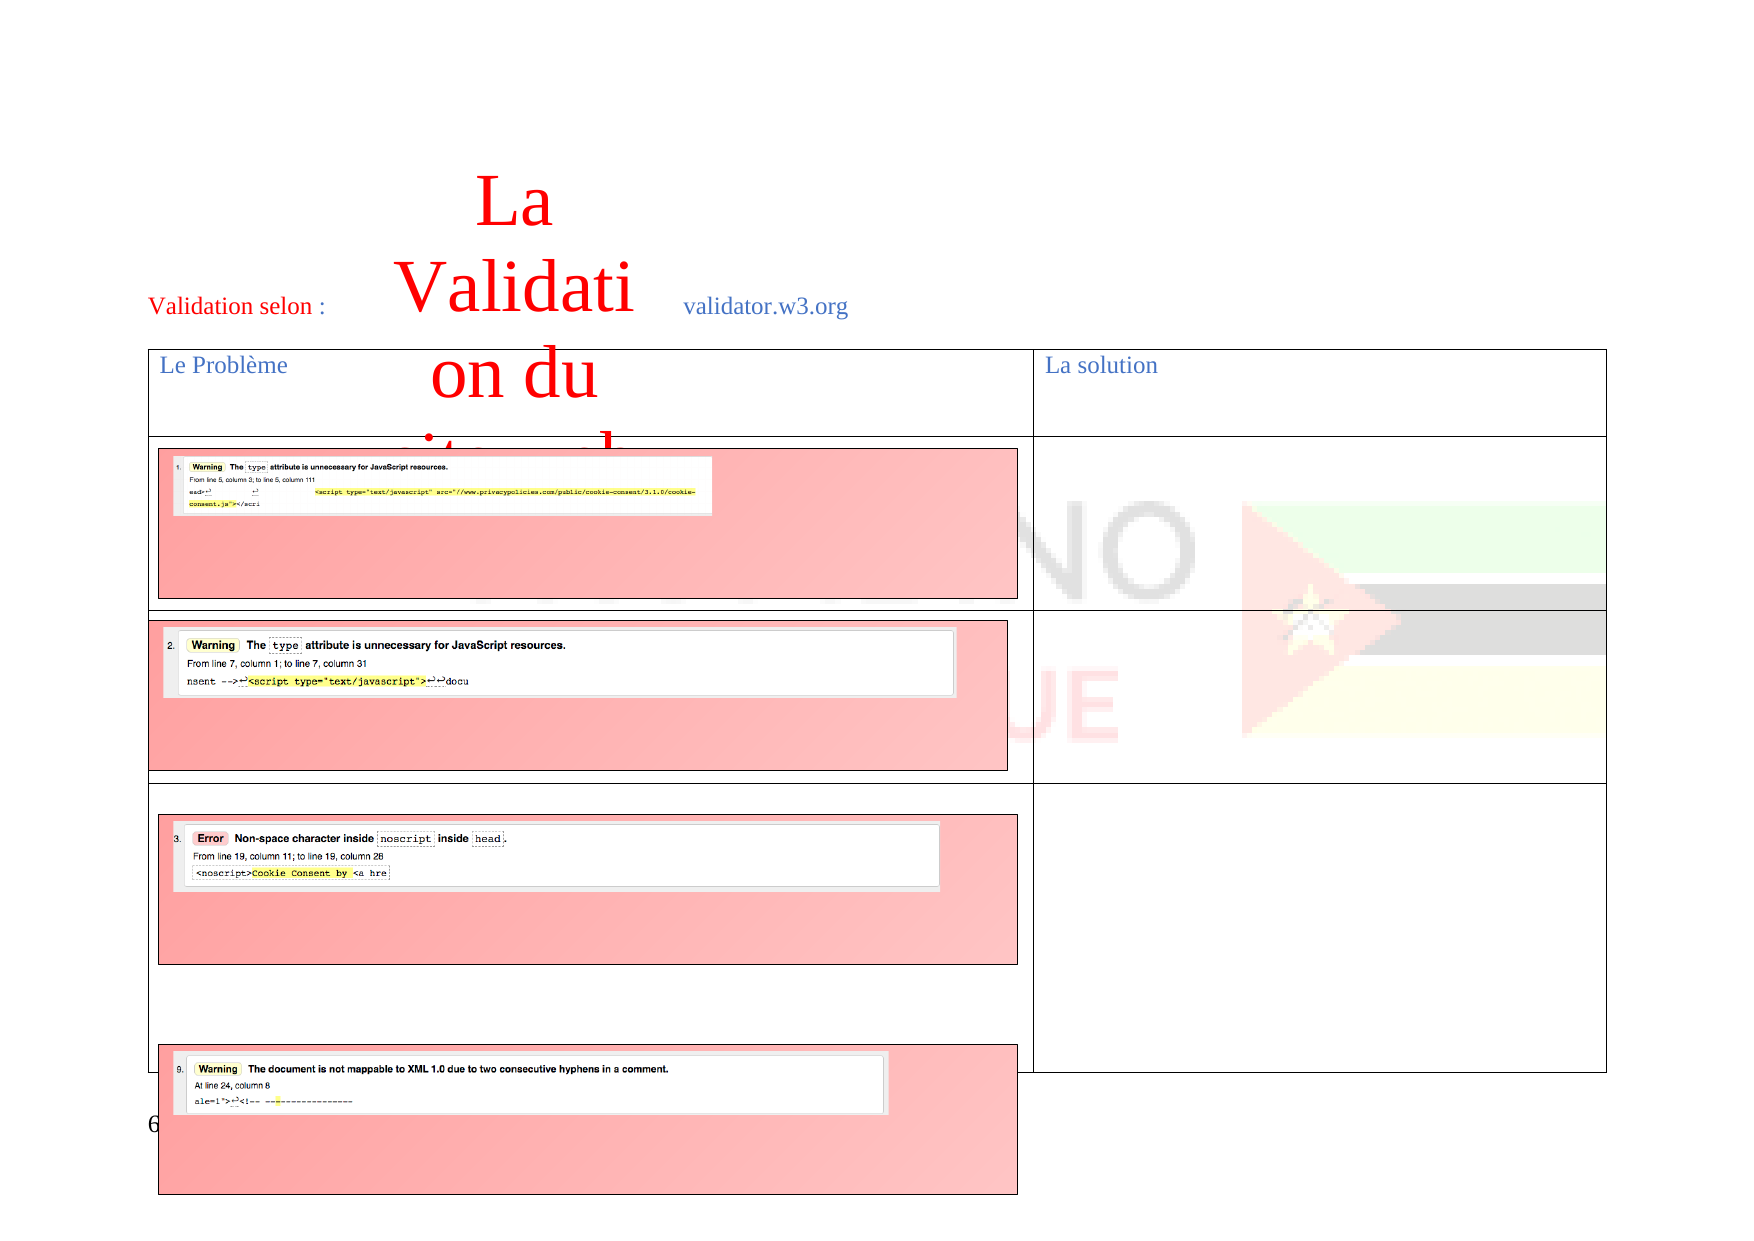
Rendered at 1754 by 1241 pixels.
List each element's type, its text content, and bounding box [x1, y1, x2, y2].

table_cell [149, 784, 1033, 1072]
picture [173, 456, 713, 516]
table_header Le Problème [149, 350, 1033, 436]
table_cell [1034, 437, 1606, 610]
picture [163, 627, 957, 698]
picture [173, 1051, 889, 1115]
table_cell [149, 437, 1033, 610]
table_cell [149, 611, 1033, 783]
picture [173, 821, 940, 892]
table_cell [1034, 611, 1606, 783]
text Validation selon : validator.w3.org [148, 291, 1606, 320]
table_cell [1034, 784, 1606, 1072]
table_header La solution [1034, 350, 1606, 436]
